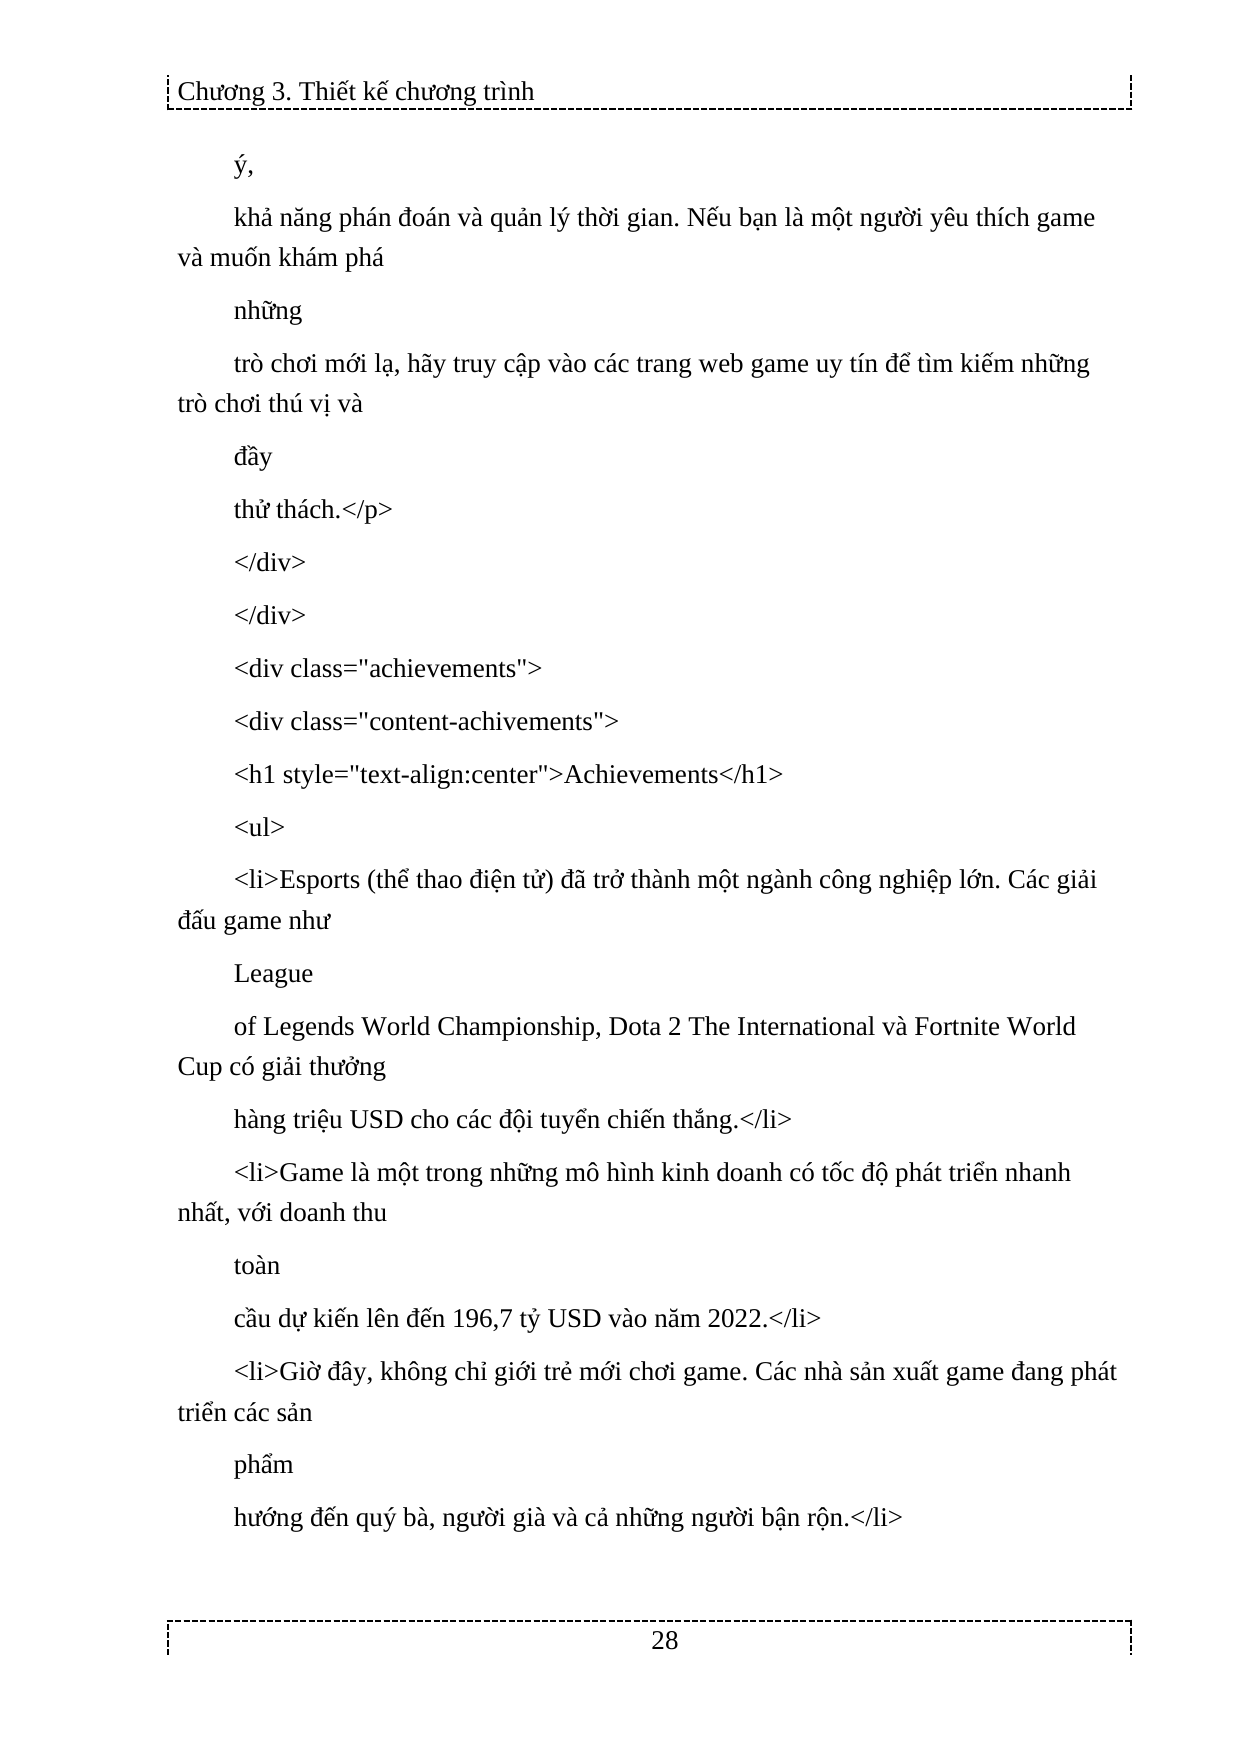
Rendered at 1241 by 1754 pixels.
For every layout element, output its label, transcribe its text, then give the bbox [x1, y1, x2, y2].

text League [177, 957, 1122, 988]
text <h1 style="text-align:center">Achievements</h1> [177, 758, 1122, 789]
text hàng triệu USD cho các đội tuyển chiến thắng.</li> [177, 1103, 1122, 1134]
text <div class="content-achivements"> [177, 705, 1122, 736]
text <li>Game là một trong những mô hình kinh doanh có tốc độ phát triển nhanh nhất, với doanh thu [177, 1156, 1122, 1228]
text of Legends World Championship, Dota 2 The International và Fortnite World Cup có giải thưởng [177, 1010, 1122, 1081]
text <li>Giờ đây, không chỉ giới trẻ mới chơi game. Các nhà sản xuất game đang phát triển các sản [177, 1355, 1122, 1427]
text cầu dự kiến ​​lên đến 196,7 tỷ USD vào năm 2022.</li> [177, 1302, 1122, 1333]
text khả năng phán đoán và quản lý thời gian. Nếu bạn là một người yêu thích game và muốn khám phá [177, 201, 1122, 272]
text <div class="achievements"> [177, 652, 1122, 683]
text đầy [177, 440, 1122, 471]
text </div> [177, 546, 1122, 577]
text hướng đến quý bà, người già và cả những người bận rộn.</li> [177, 1501, 1122, 1533]
text phẩm [177, 1448, 1122, 1480]
text </div> [177, 599, 1122, 630]
text những [177, 294, 1122, 325]
text <li>Esports (thể thao điện tử) đã trở thành một ngành công nghiệp lớn. Các giải đấu game như [177, 863, 1122, 935]
text thử thách.</p> [177, 493, 1122, 524]
text toàn [177, 1249, 1122, 1281]
text ý, [177, 148, 1122, 179]
text <ul> [177, 811, 1122, 842]
text trò chơi mới lạ, hãy truy cập vào các trang web game uy tín để tìm kiếm những trò chơi thú vị và [177, 347, 1122, 418]
